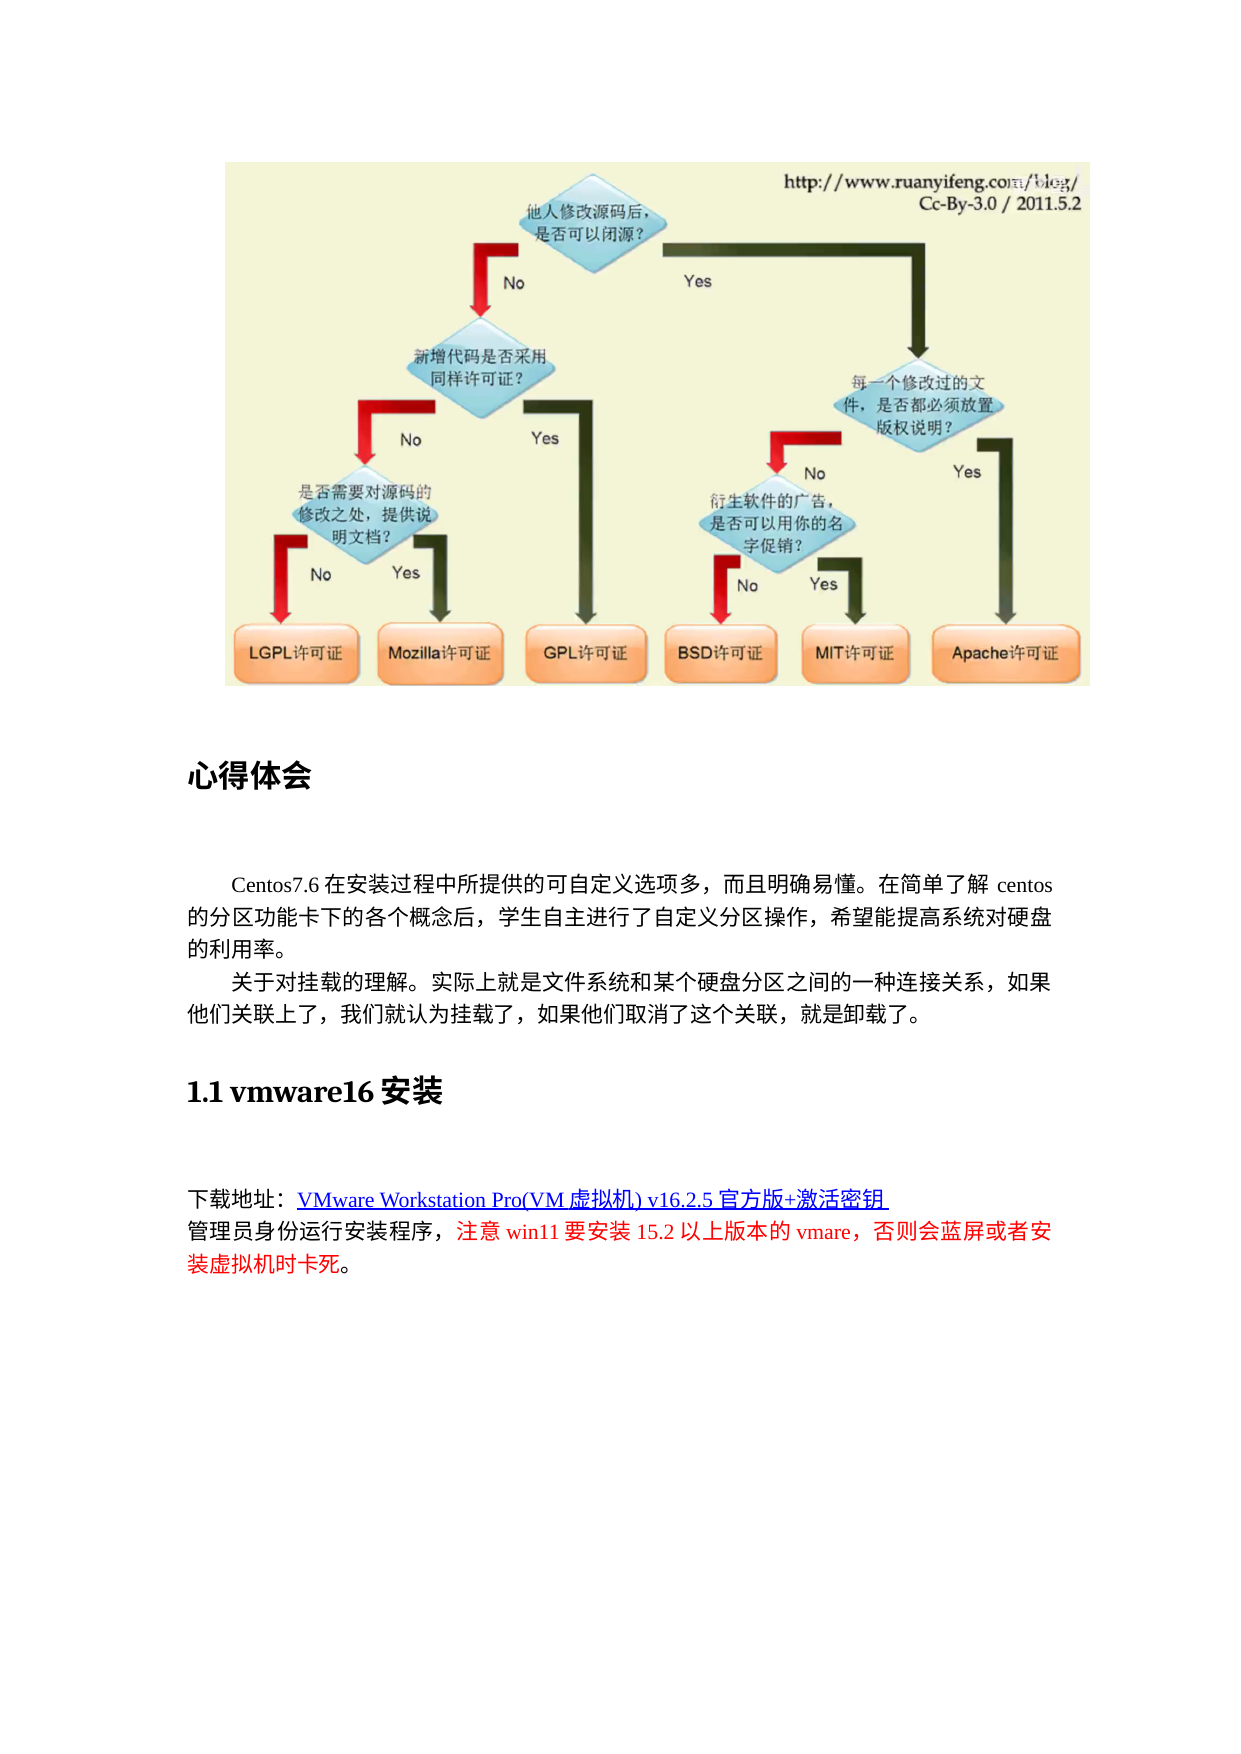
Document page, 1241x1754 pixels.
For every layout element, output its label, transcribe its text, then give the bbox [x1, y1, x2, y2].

text 管理员身份运行安装程序，注意win11要安装15.2以上版本的vmare，否则会蓝屏或者安装虚拟机时卡死。 [187, 1214, 1053, 1279]
text 下载地址：VMware Workstation Pro(VM虚拟机) v16.2.5 官方版+激活密钥 [187, 1181, 1053, 1214]
text 关于对挂载的理解。实际上就是文件系统和某个硬盘分区之间的一种连接关系，如果他们关联上了，我们就认为挂载了，如果他们取消了这个关联，就是卸载了。 [187, 964, 1053, 1029]
subtitle 心得体会 [187, 742, 1053, 807]
subtitle 1.1 vmware16安装 [187, 1056, 1053, 1121]
text Centos7.6在安装过程中所提供的可自定义选项多，而且明确易懂。在简单了解centos的分区功能卡下的各个概念后，学生自主进行了自定义分区操作，希望能提高系统对硬盘的利用率。 [187, 867, 1053, 964]
picture [225, 162, 1091, 686]
